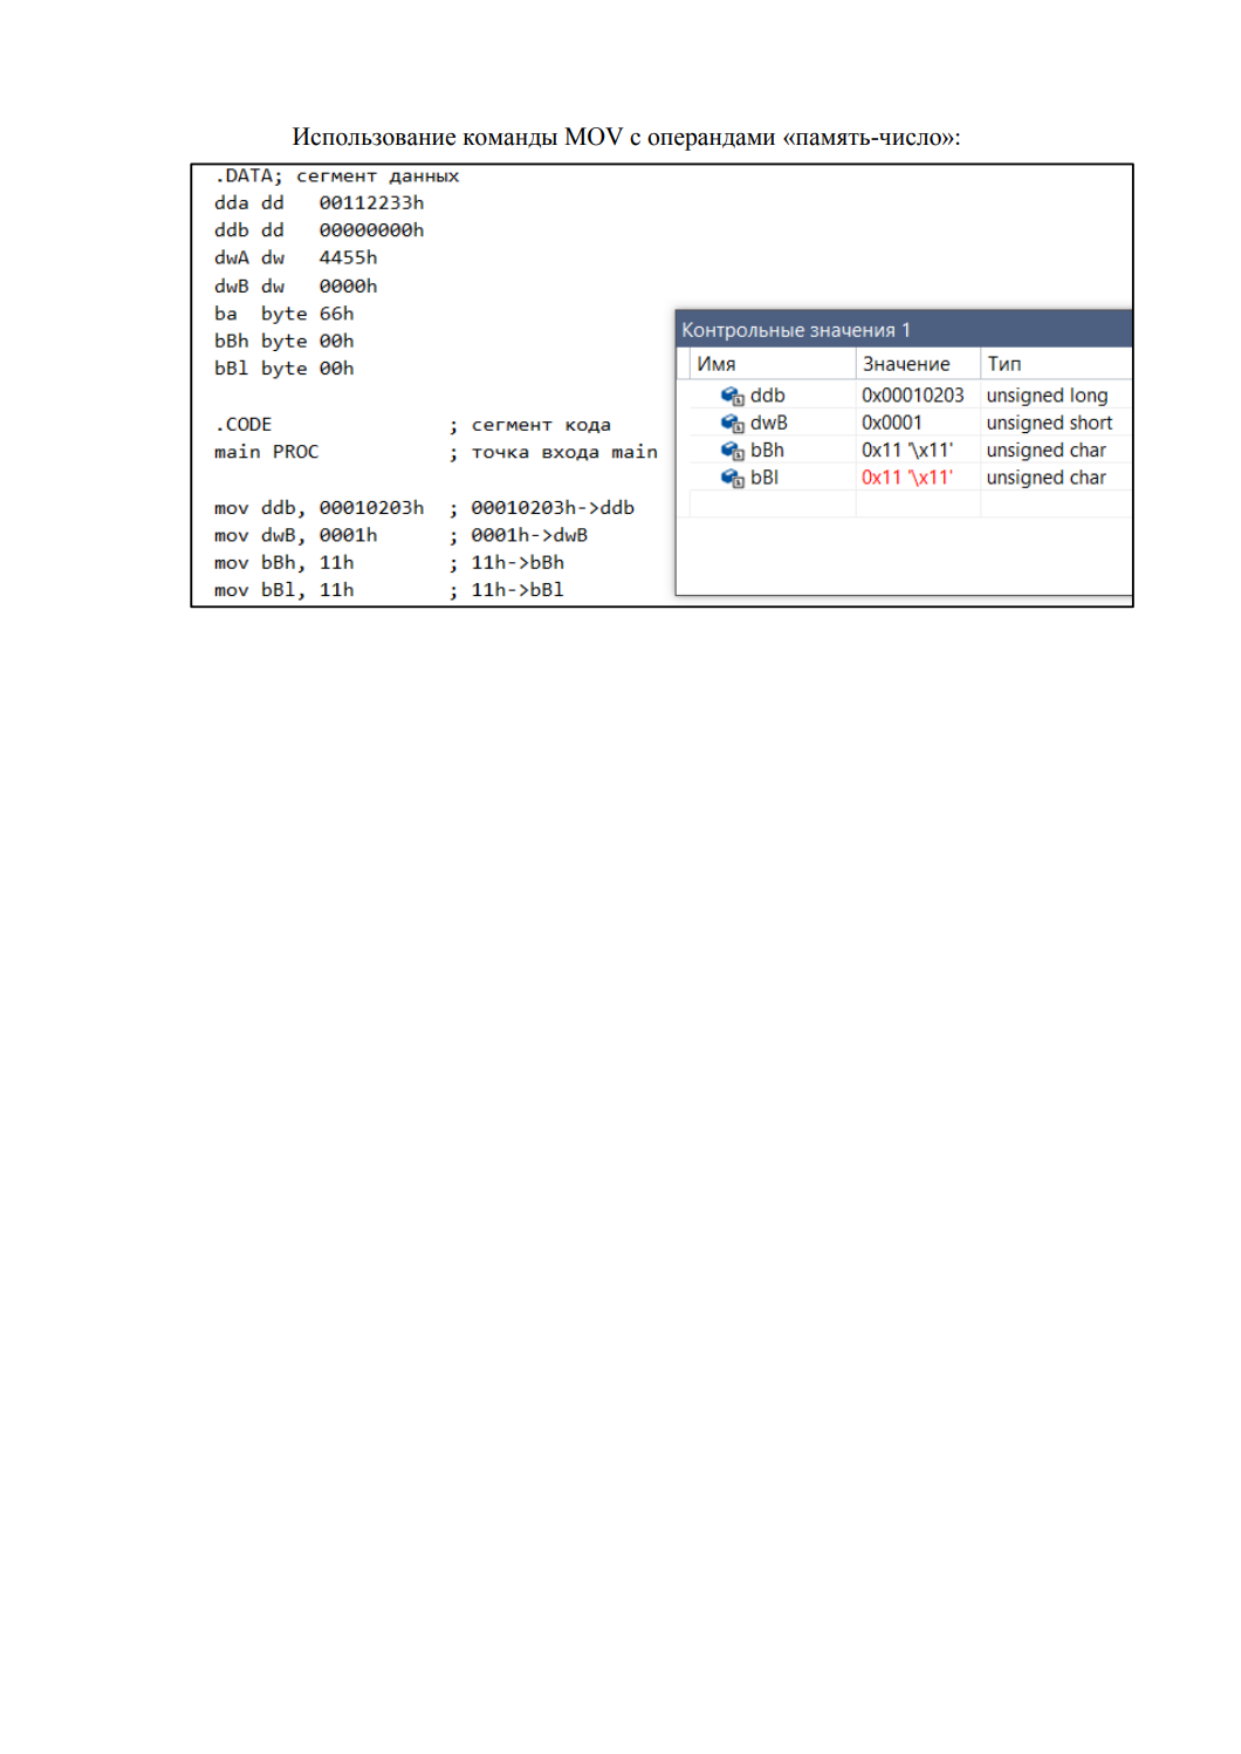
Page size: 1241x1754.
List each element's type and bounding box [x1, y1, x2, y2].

picture [177, 118, 1152, 616]
